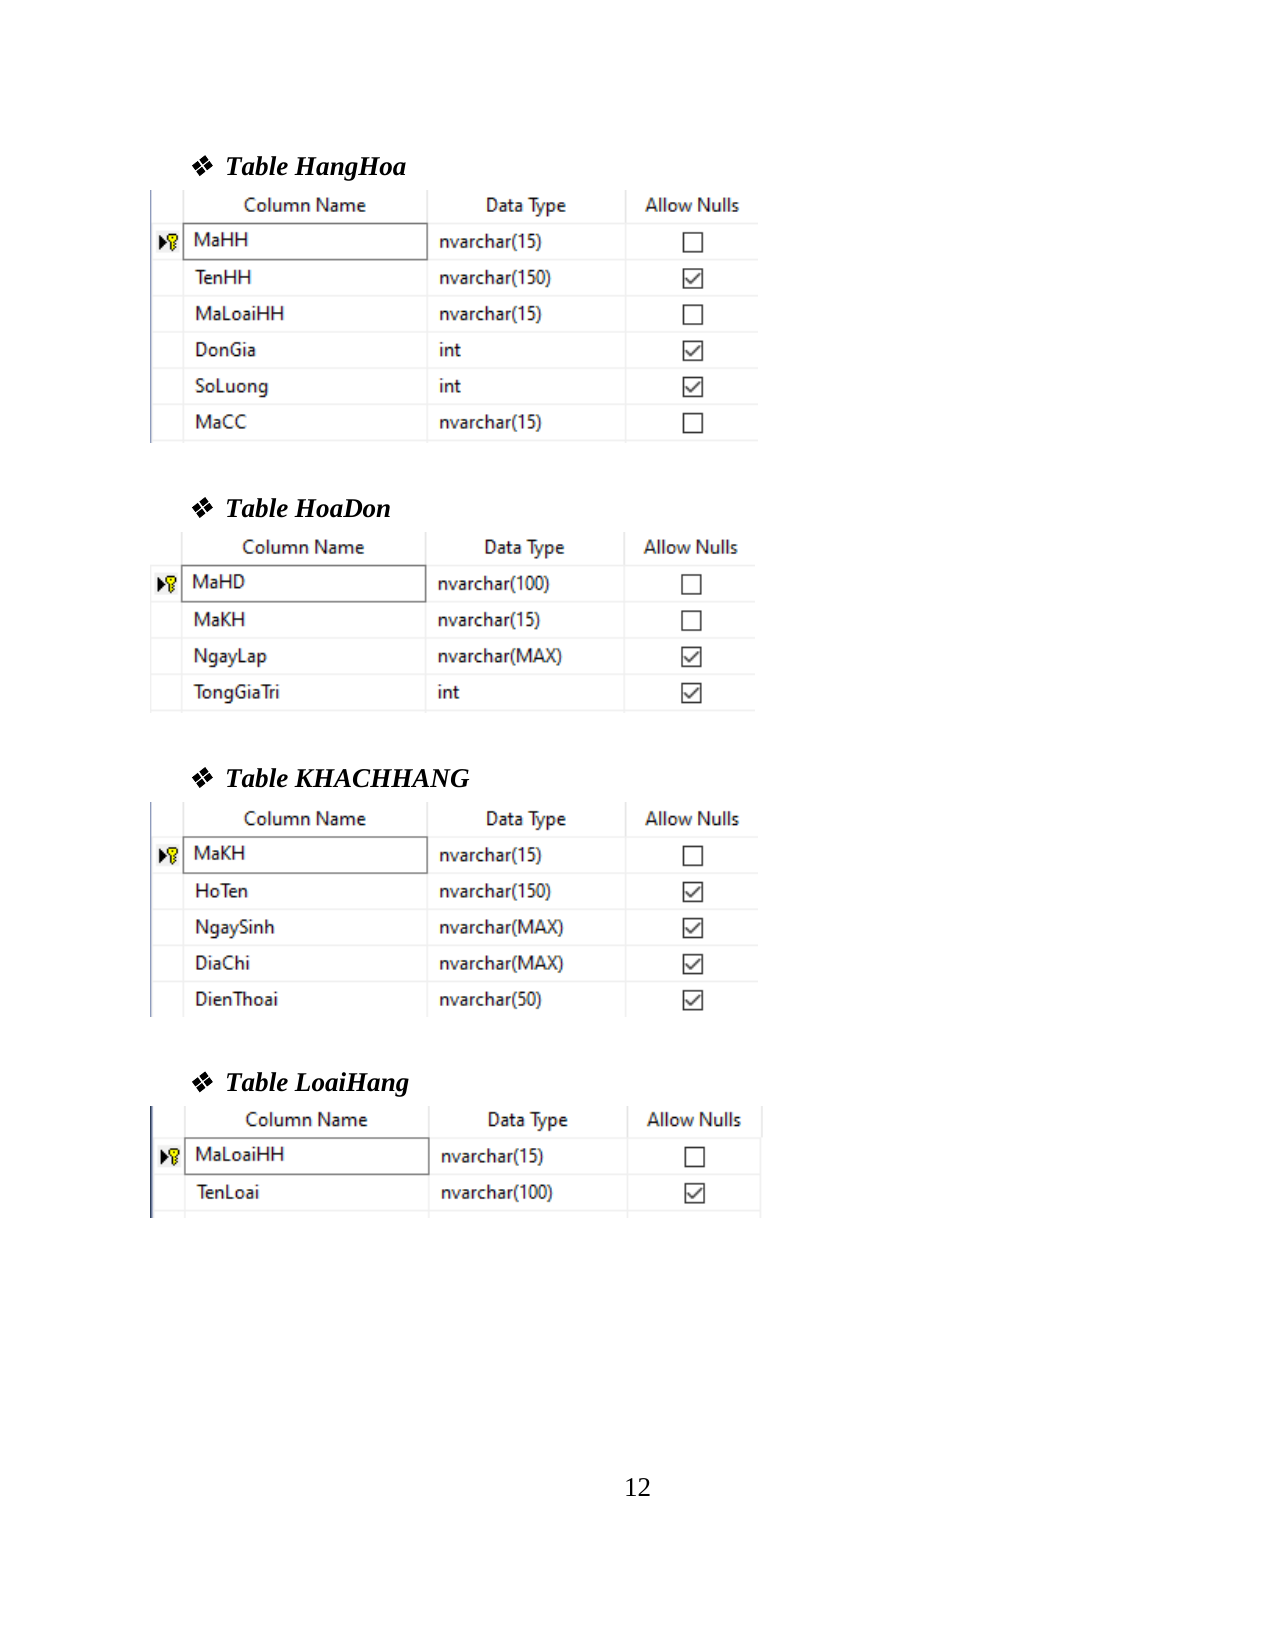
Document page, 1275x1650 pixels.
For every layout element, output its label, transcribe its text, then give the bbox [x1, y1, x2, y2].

picture [150, 1106, 763, 1218]
picture [150, 190, 758, 443]
list Table KHACHHANG [187, 762, 1125, 793]
picture [150, 532, 755, 713]
list Table HangHoa [187, 150, 1125, 181]
picture [150, 802, 758, 1017]
list Table LoaiHang [187, 1066, 1125, 1097]
list Table HoaDon [187, 492, 1125, 523]
